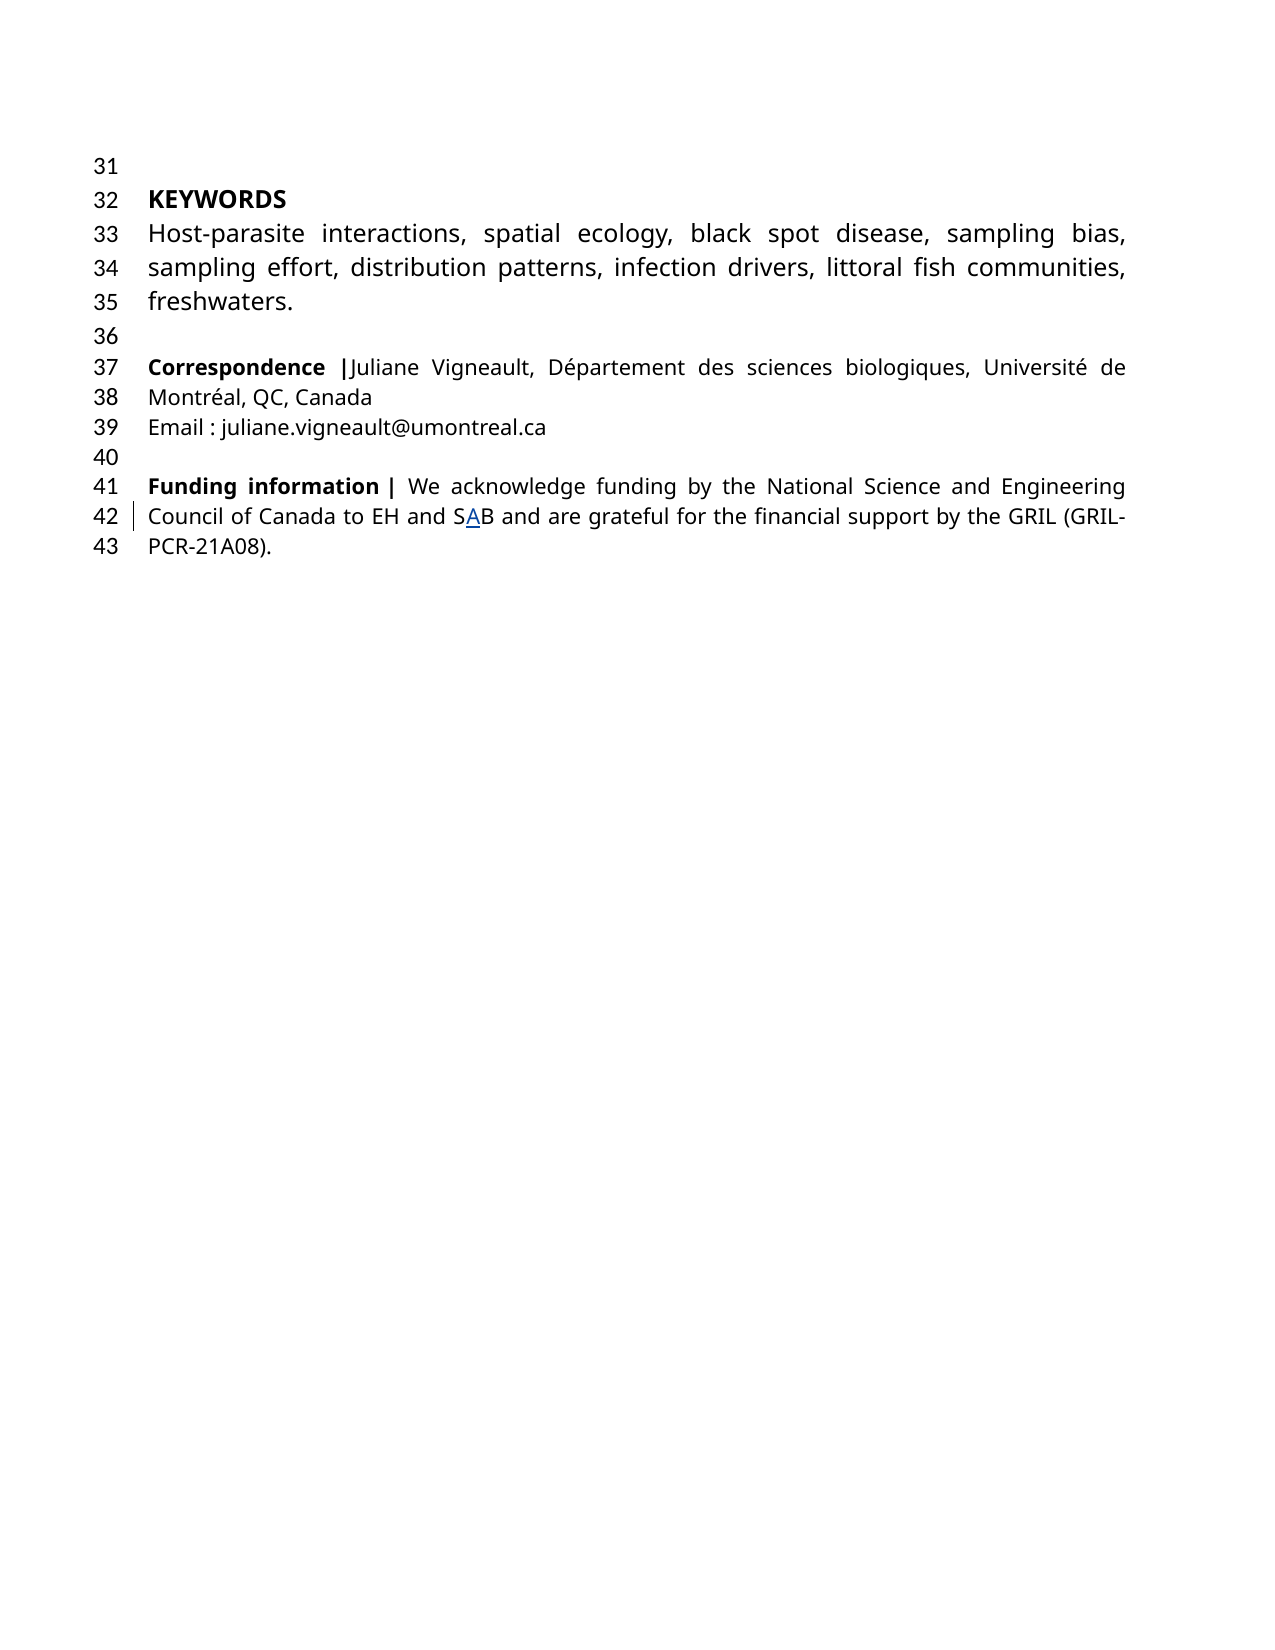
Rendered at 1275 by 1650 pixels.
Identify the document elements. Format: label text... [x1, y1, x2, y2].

text Correspondence |Juliane Vigneault, Département des sciences biologiques, Université de Montréal, QC, Canada [148, 352, 1127, 412]
text Email : juliane.vigneault@umontreal.ca [148, 412, 1127, 441]
text KEYWORDS [148, 182, 1127, 216]
text Funding information | We acknowledge funding by the National Science and Engineering Council of Canada to EH and SB and are grateful for the financial support by the GRIL (GRIL-PCR-21A08). [148, 471, 1127, 561]
text Host-parasite interactions, spatial ecology, black spot disease, sampling bias, sampling effort, distribution patterns, infection drivers, littoral fish communities, freshwaters. [148, 216, 1127, 318]
